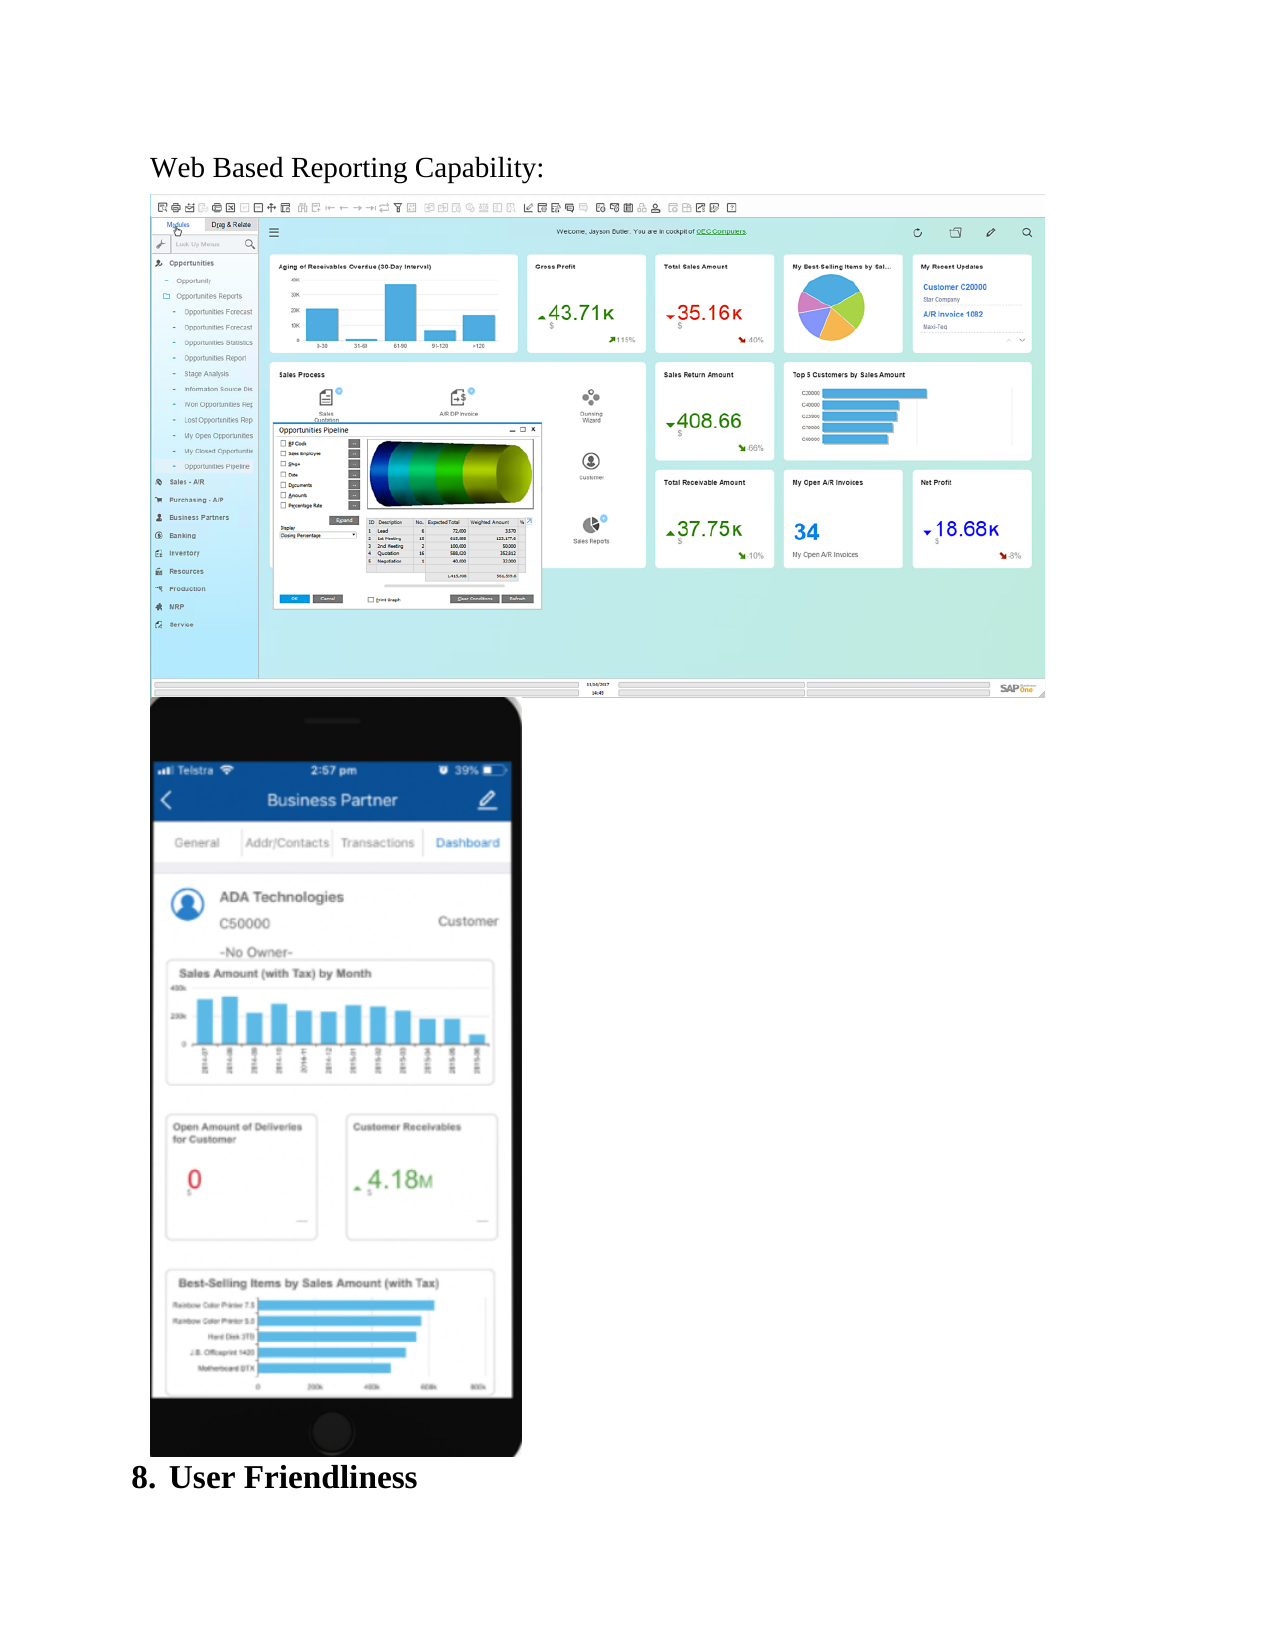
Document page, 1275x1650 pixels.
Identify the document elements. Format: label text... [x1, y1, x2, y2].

picture [150, 194, 1046, 1457]
subtitle Web Based Reporting Capability: [150, 150, 1125, 183]
list User Friendliness [131, 1457, 1125, 1495]
